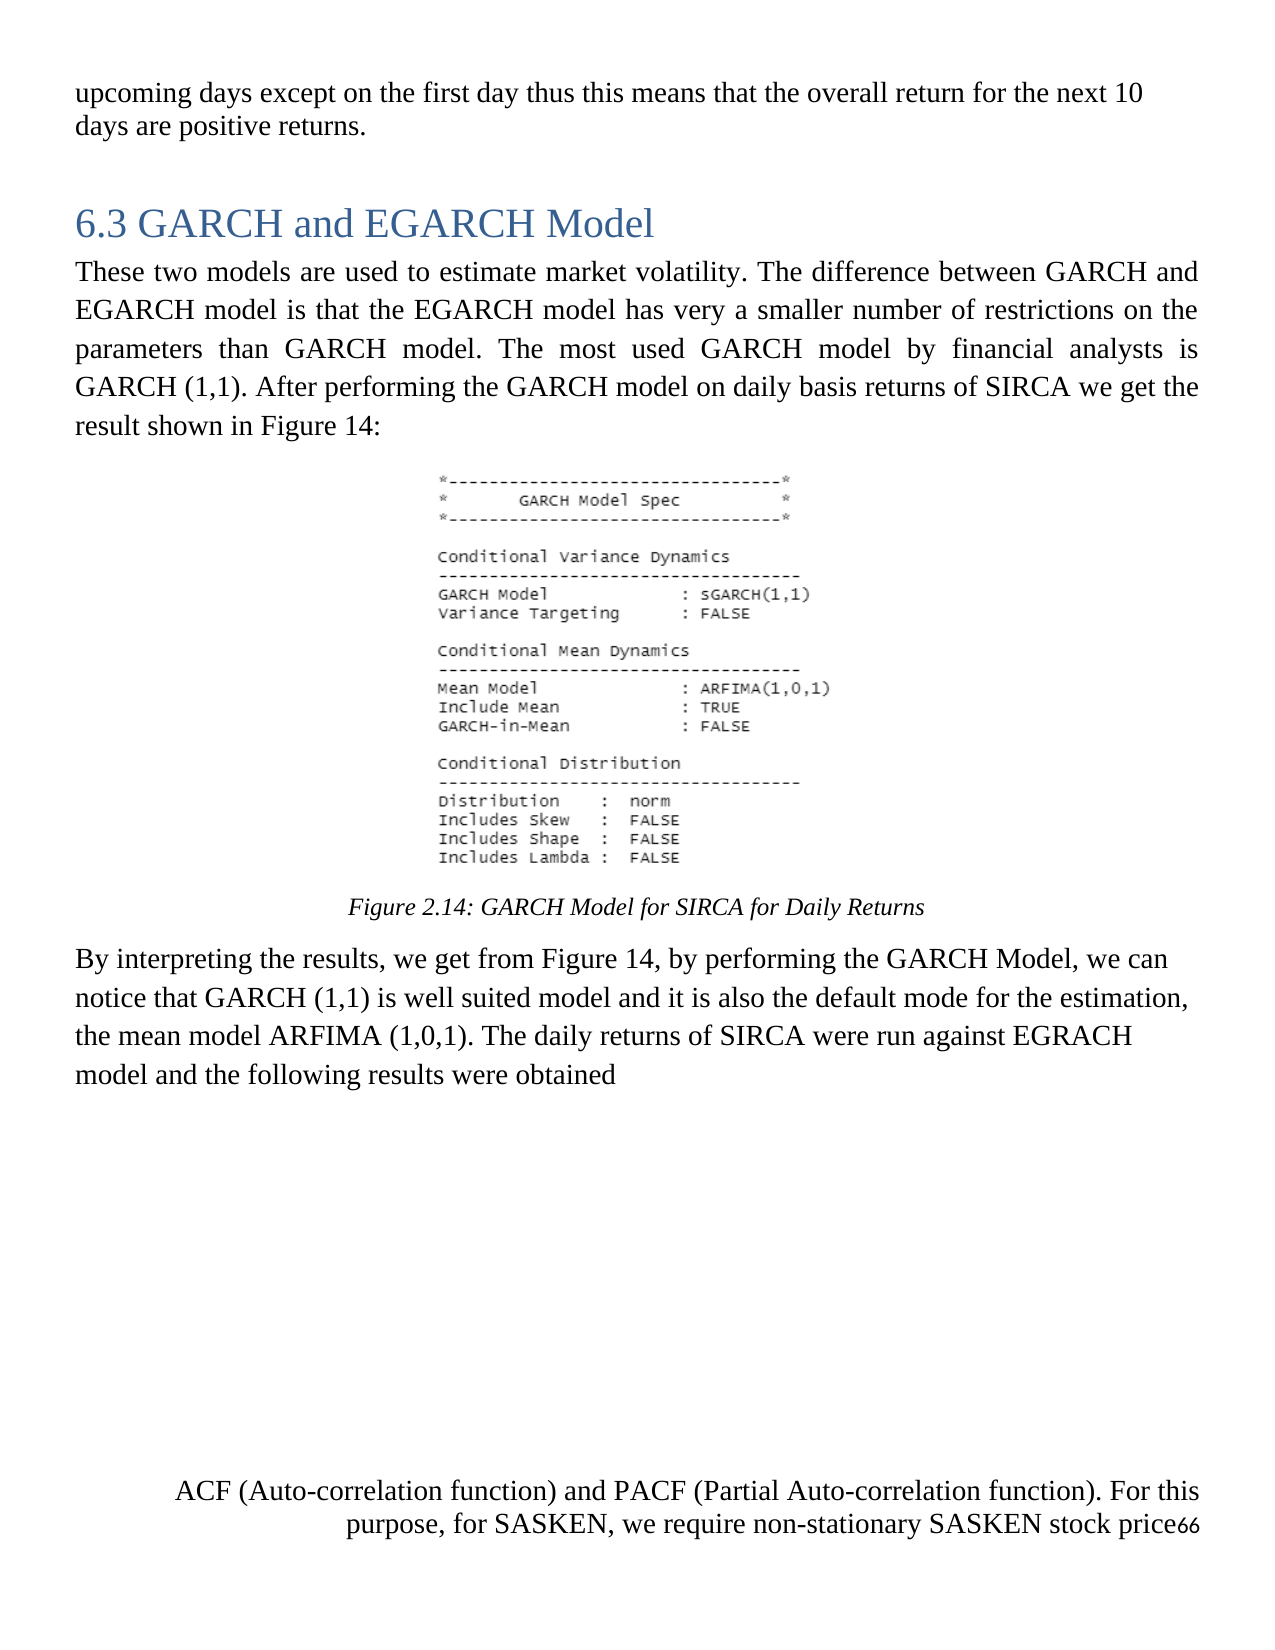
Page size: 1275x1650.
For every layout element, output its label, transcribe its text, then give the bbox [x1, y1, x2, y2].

text These two models are used to estimate market volatility. The difference between GARCH and EGARCH model is that the EGARCH model has very a smaller number of restrictions on the parameters than GARCH model. The most used GARCH model by financial analysts is GARCH (1,1). After performing the GARCH model on daily basis returns of SIRCA we get the result shown in Figure 14: [75, 254, 1200, 442]
subtitle 6.3 GARCH and EGARCH Model [75, 199, 1200, 247]
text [75, 75, 1200, 142]
text Figure 2.14: GARCH Model for SIRCA for Daily Returns [75, 892, 1200, 921]
text By interpreting the results, we get from Figure 14, by performing the GARCH Model, we can notice that GARCH (1,1) is well suited model and it is also the default mode for the estimation, the mean model ARFIMA (1,0,1). The daily returns of SIRCA were run against EGRACH model and the following results were obtained [75, 941, 1200, 1091]
picture [436, 467, 839, 883]
